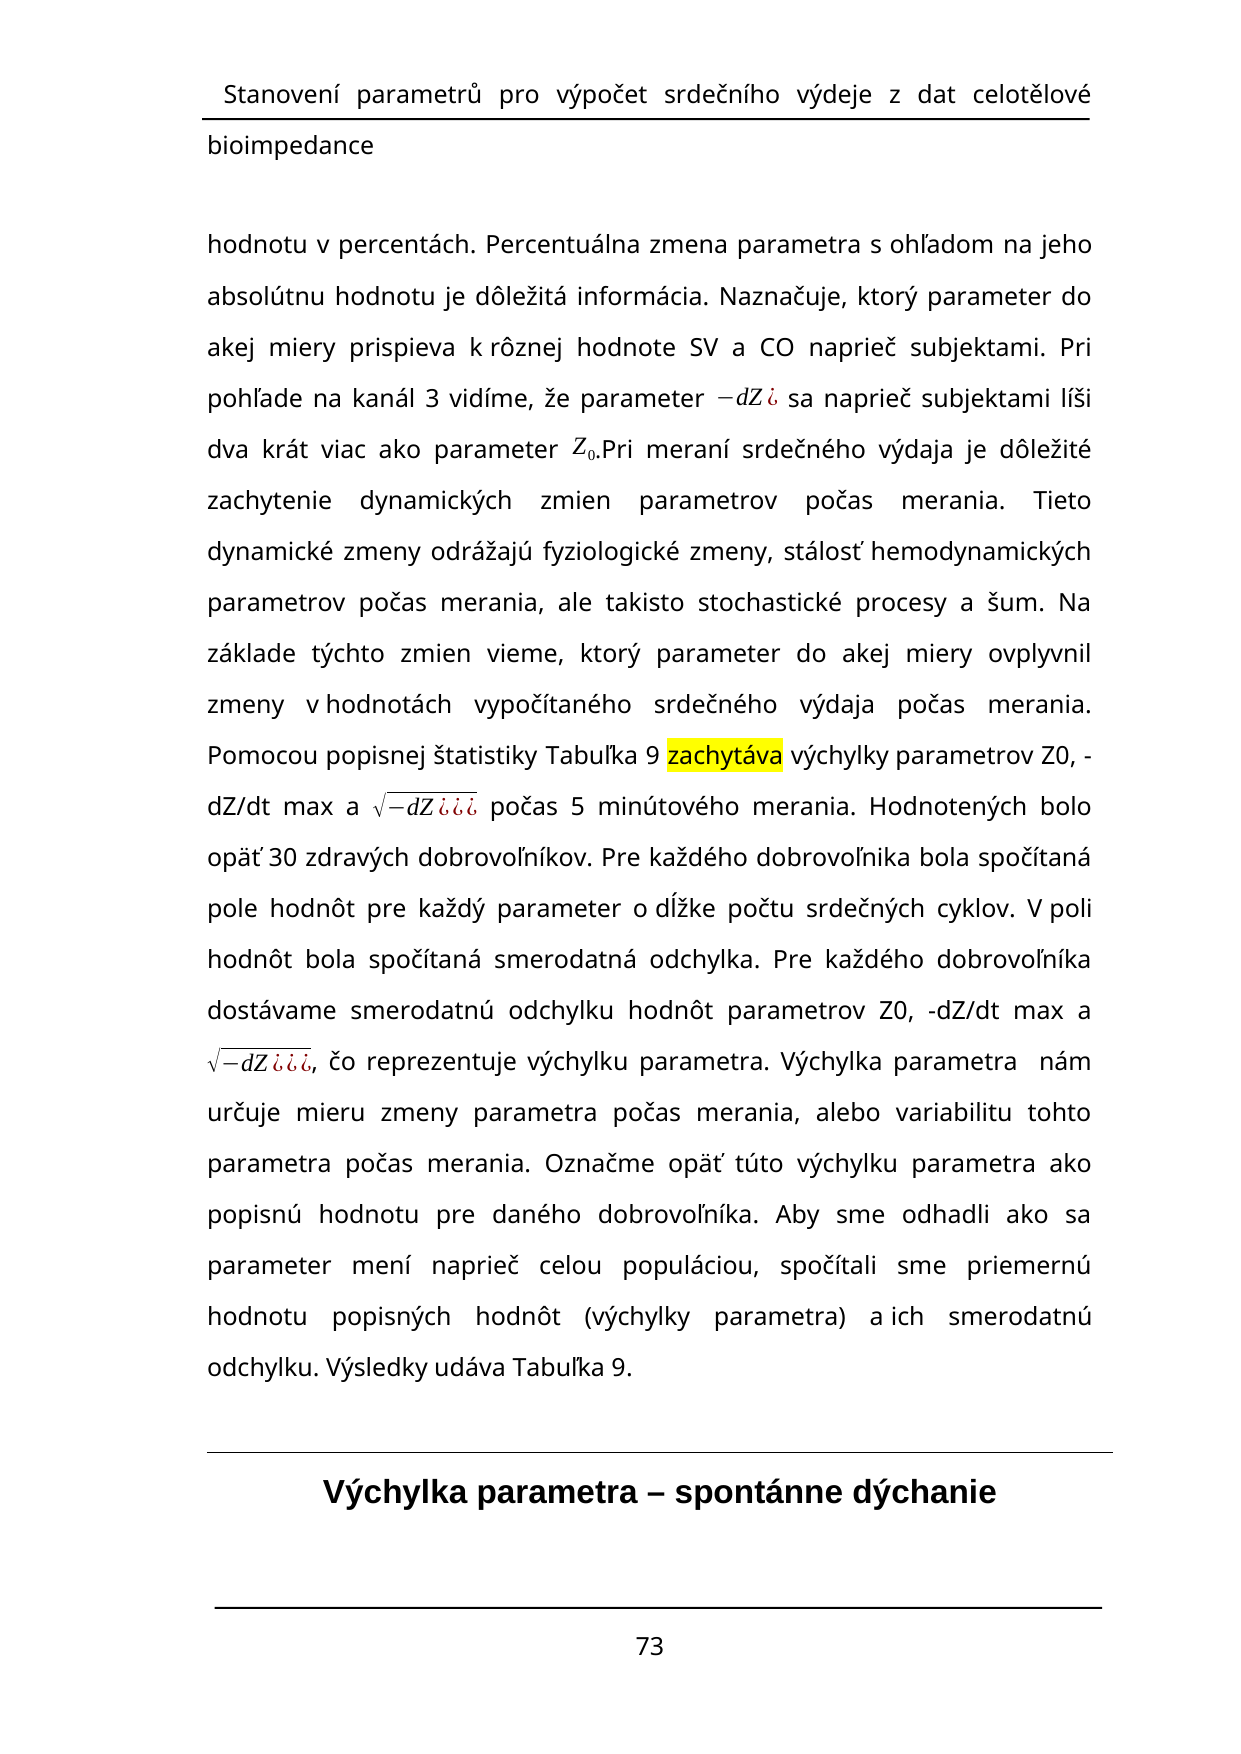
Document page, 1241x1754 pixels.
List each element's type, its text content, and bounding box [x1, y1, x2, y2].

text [207, 227, 1092, 1384]
table_header Výchylka parametra – spontánne dýchanie [207, 1453, 1113, 1533]
